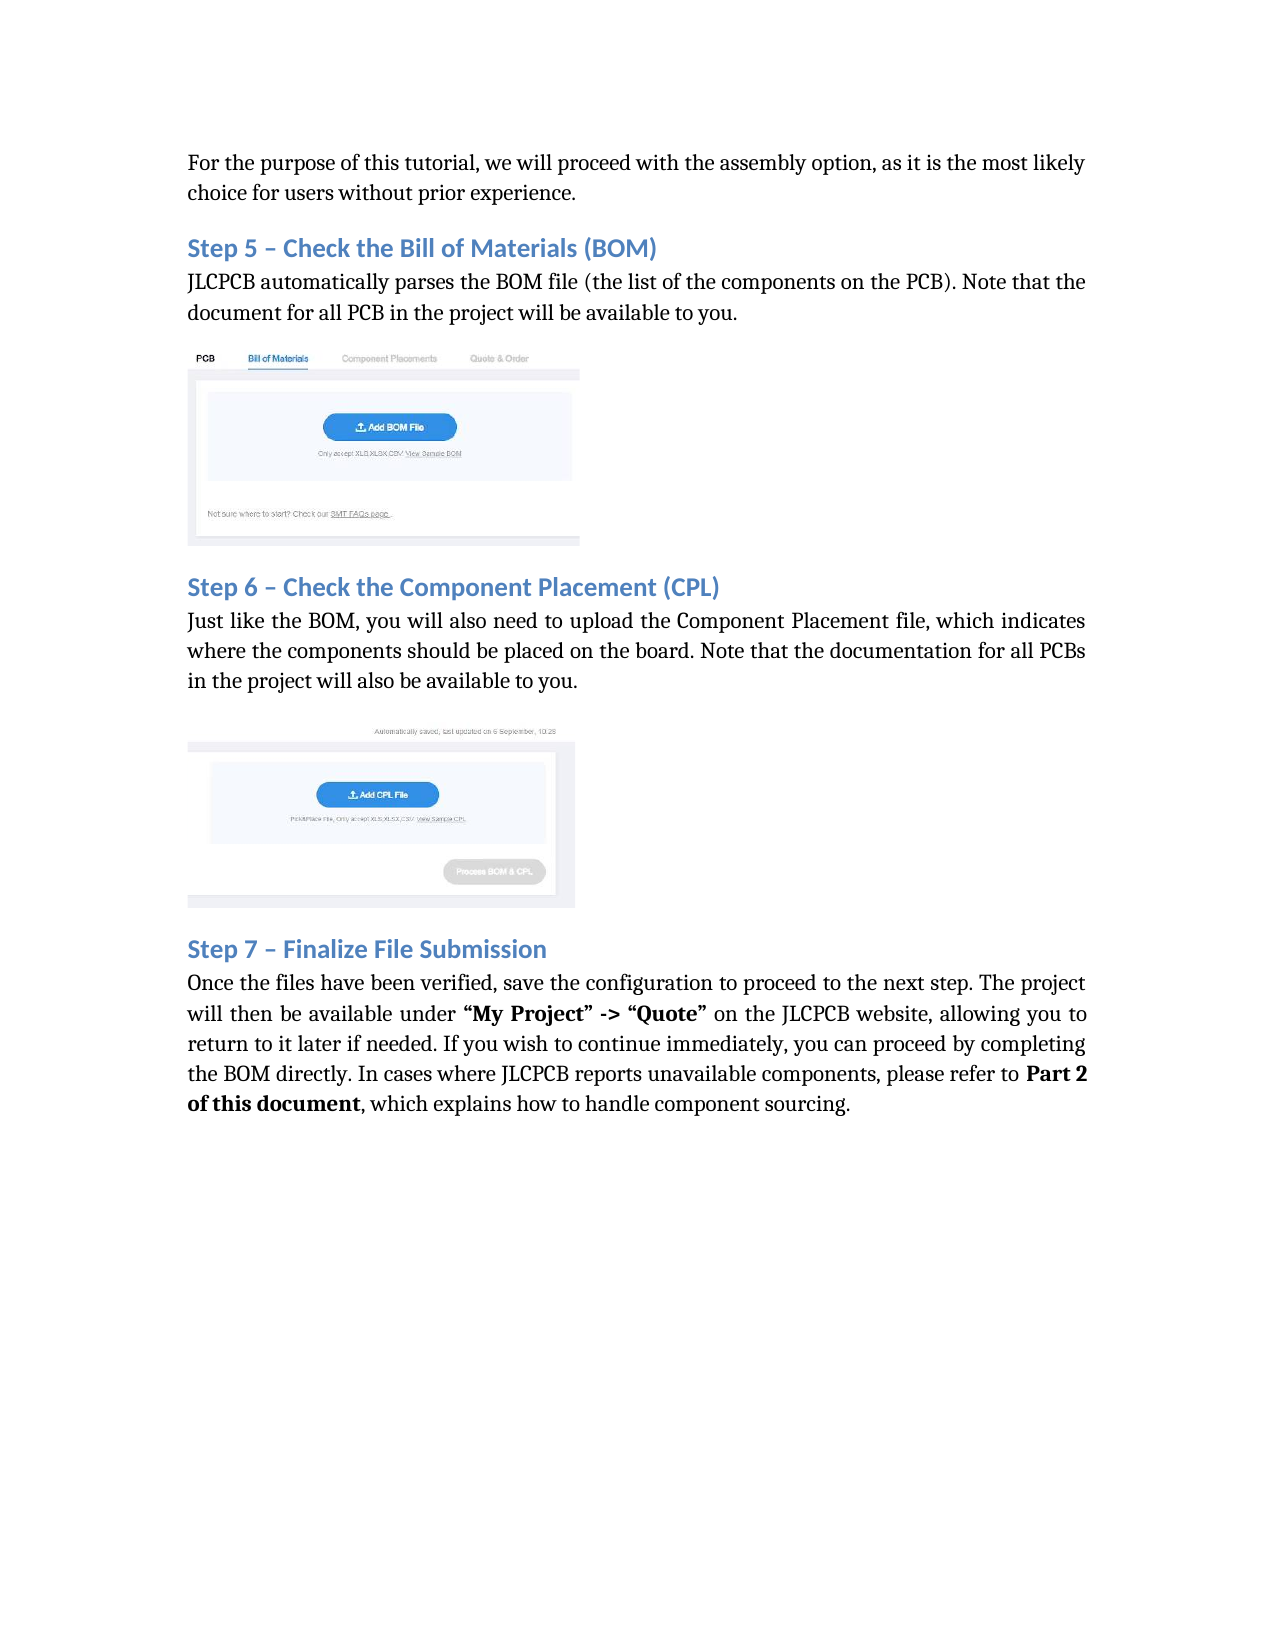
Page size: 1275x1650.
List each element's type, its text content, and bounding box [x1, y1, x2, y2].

text For the purpose of this tutorial, we will proceed with the assembly option, as it is the most likely choice for users without prior experience. [187, 150, 1087, 207]
picture [187, 350, 580, 546]
text Once the files have been verified, save the configuration to proceed to the next step. The project will then be available under “My Project” -> “Quote” on the JLCPCB website, allowing you to return to it later if needed. If you wish to continue immediately, you can proceed by completing the BOM directly. In cases where JLCPCB reports unavailable components, please refer to Part 2 of this document, which explains how to handle component sourcing. [187, 970, 1087, 1117]
subtitle Step 7 – Finalize File Submission [187, 932, 1087, 965]
text Just like the BOM, you will also need to upload the Component Placement file, which indicates where the components should be placed on the board. Note that the documentation for all PCBs in the project will also be available to you. [187, 608, 1087, 695]
text JLCPCB automatically parses the BOM file (the list of the components on the PCB). Note that the document for all PCB in the project will be available to you. [187, 269, 1087, 326]
subtitle Step 5 – Check the Bill of Materials (BOM) [187, 231, 1087, 264]
picture [187, 719, 575, 908]
subtitle Step 6 – Check the Component Placement (CPL) [187, 570, 1087, 603]
